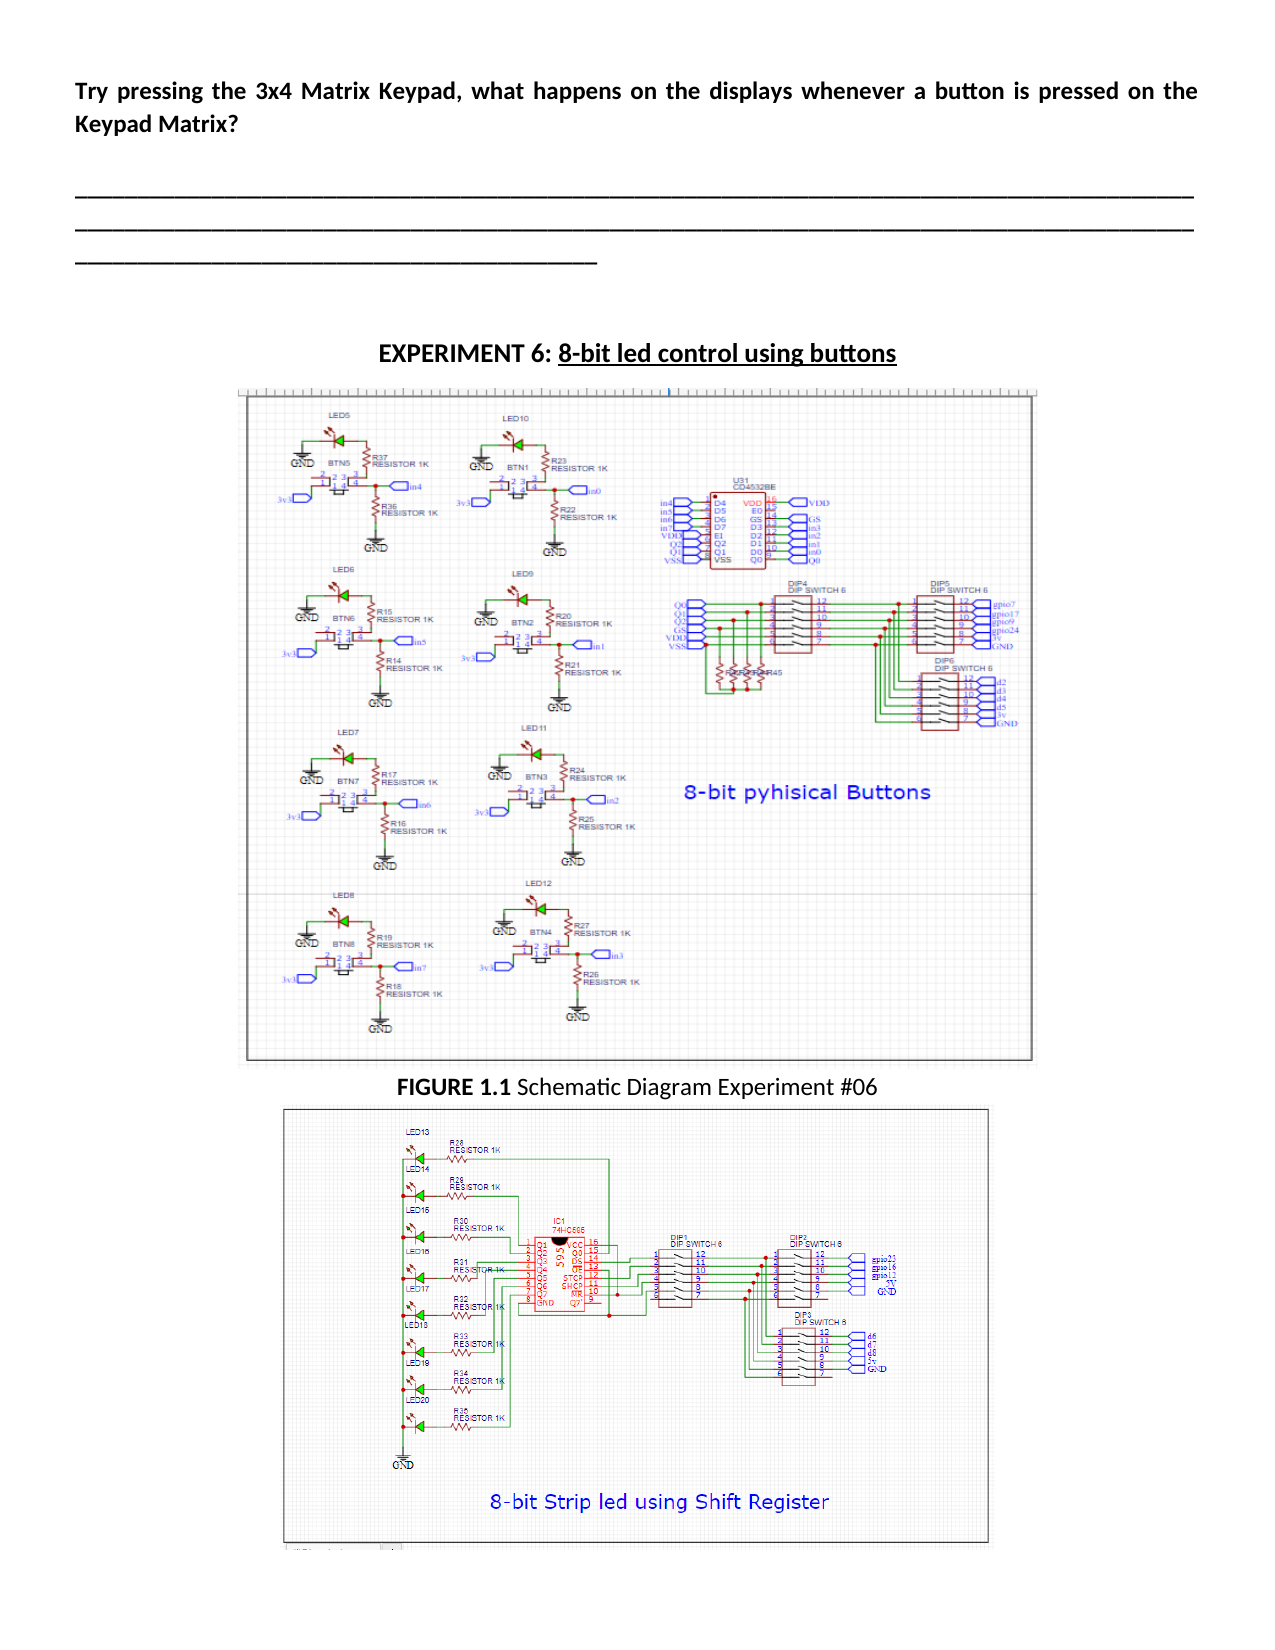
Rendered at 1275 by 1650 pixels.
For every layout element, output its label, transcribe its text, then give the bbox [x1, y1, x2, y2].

picture [280, 1104, 995, 1550]
text FIGURE 1.1 Schematic Diagram Experiment #06 [75, 1071, 1200, 1102]
text EXPERIMENT 6: 8-bit led control using buttons [75, 336, 1200, 369]
picture [237, 388, 1038, 1069]
text Try pressing the 3x4 Matrix Keypad, what happens on the displays whenever a button is pressed on the Keypad Matrix? [75, 75, 1200, 138]
text ______________________________________________________________________________________________________________________________________________________________________________________________________________________________ [75, 141, 1200, 268]
